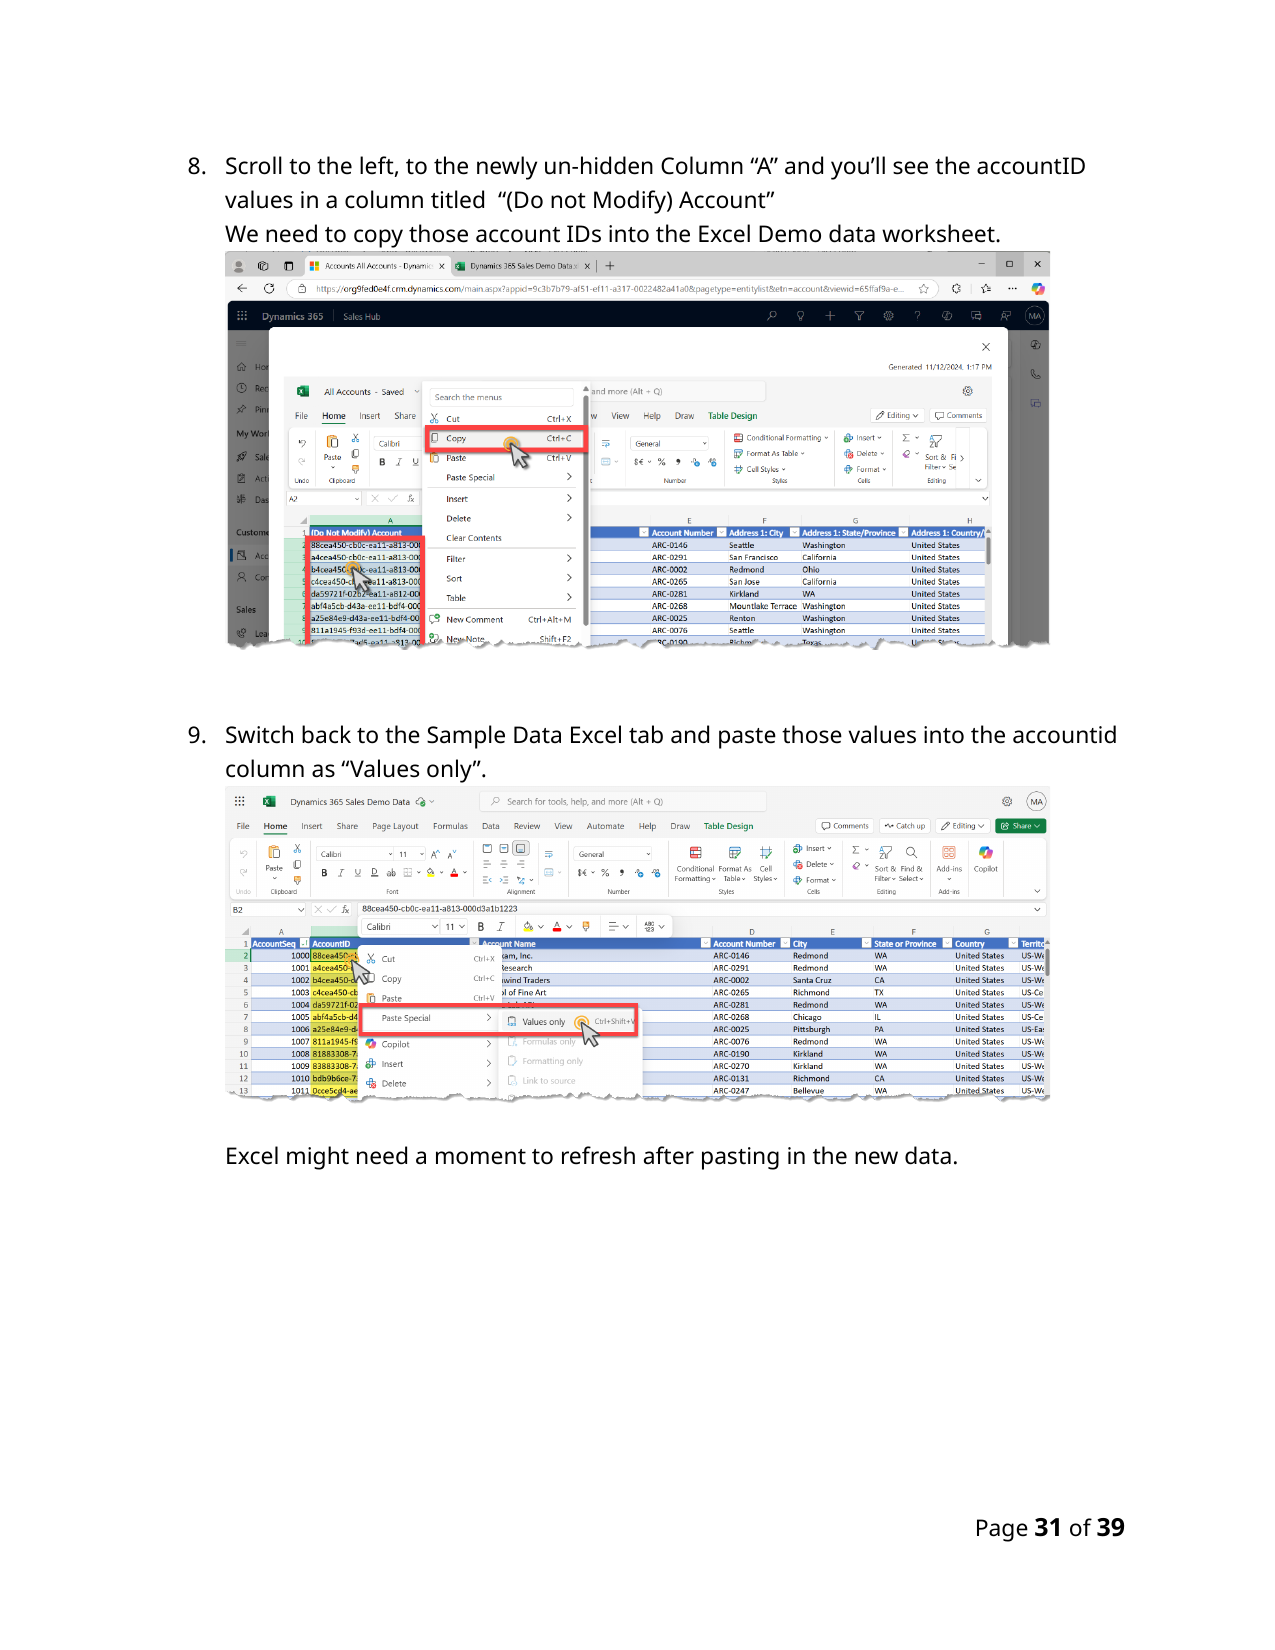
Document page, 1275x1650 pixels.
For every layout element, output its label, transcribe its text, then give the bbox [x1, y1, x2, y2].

picture [225, 786, 1050, 1104]
picture [225, 251, 1050, 650]
